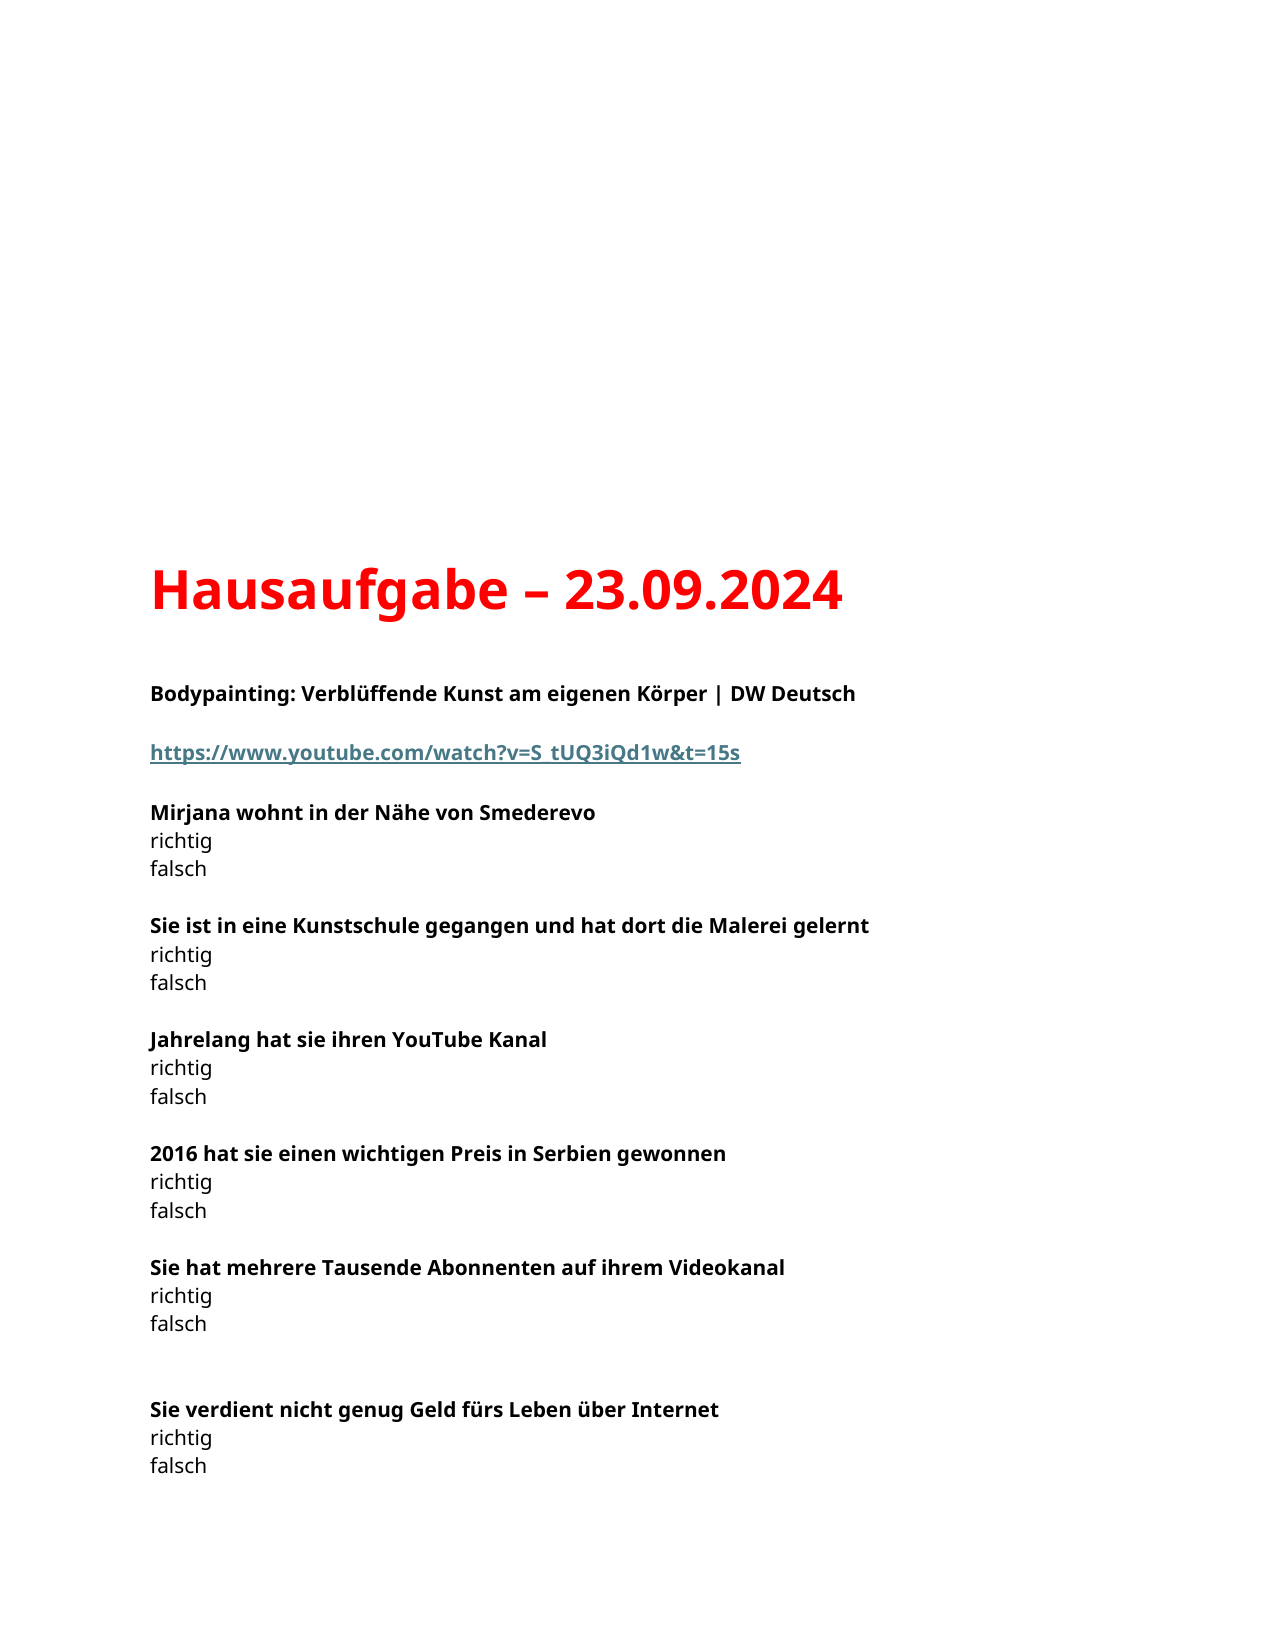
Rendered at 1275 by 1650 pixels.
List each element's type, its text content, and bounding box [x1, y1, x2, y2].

text Jahrelang hat sie ihren YouTube Kanal [150, 1025, 1125, 1053]
text falsch [150, 1452, 1125, 1480]
text https://www.youtube.com/watch?v=S_tUQ3iQd1w&t=15s [150, 738, 1125, 767]
text richtig [150, 1423, 1125, 1452]
text Sie verdient nicht genug Geld fürs Leben über Internet [150, 1395, 1125, 1423]
text Mirjana wohnt in der Nähe von Smederevo [150, 798, 1125, 826]
text Hausaufgabe – 23.09.2024 [150, 552, 1125, 626]
text falsch [150, 854, 1125, 883]
text Sie ist in eine Kunstschule gegangen und hat dort die Malerei gelernt [150, 911, 1125, 940]
text richtig [150, 1053, 1125, 1082]
text falsch [150, 1309, 1125, 1338]
text Bodypainting: Verblüffende Kunst am eigenen Körper | DW Deutsch [150, 679, 1125, 707]
text richtig [150, 826, 1125, 854]
text Sie hat mehrere Tausende Abonnenten auf ihrem Videokanal [150, 1253, 1125, 1281]
text 2016 hat sie einen wichtigen Preis in Serbien gewonnen [150, 1139, 1125, 1167]
text falsch [150, 1196, 1125, 1224]
text richtig [150, 1281, 1125, 1309]
text richtig [150, 1167, 1125, 1196]
text falsch [150, 1082, 1125, 1110]
text falsch [150, 968, 1125, 997]
text richtig [150, 940, 1125, 968]
